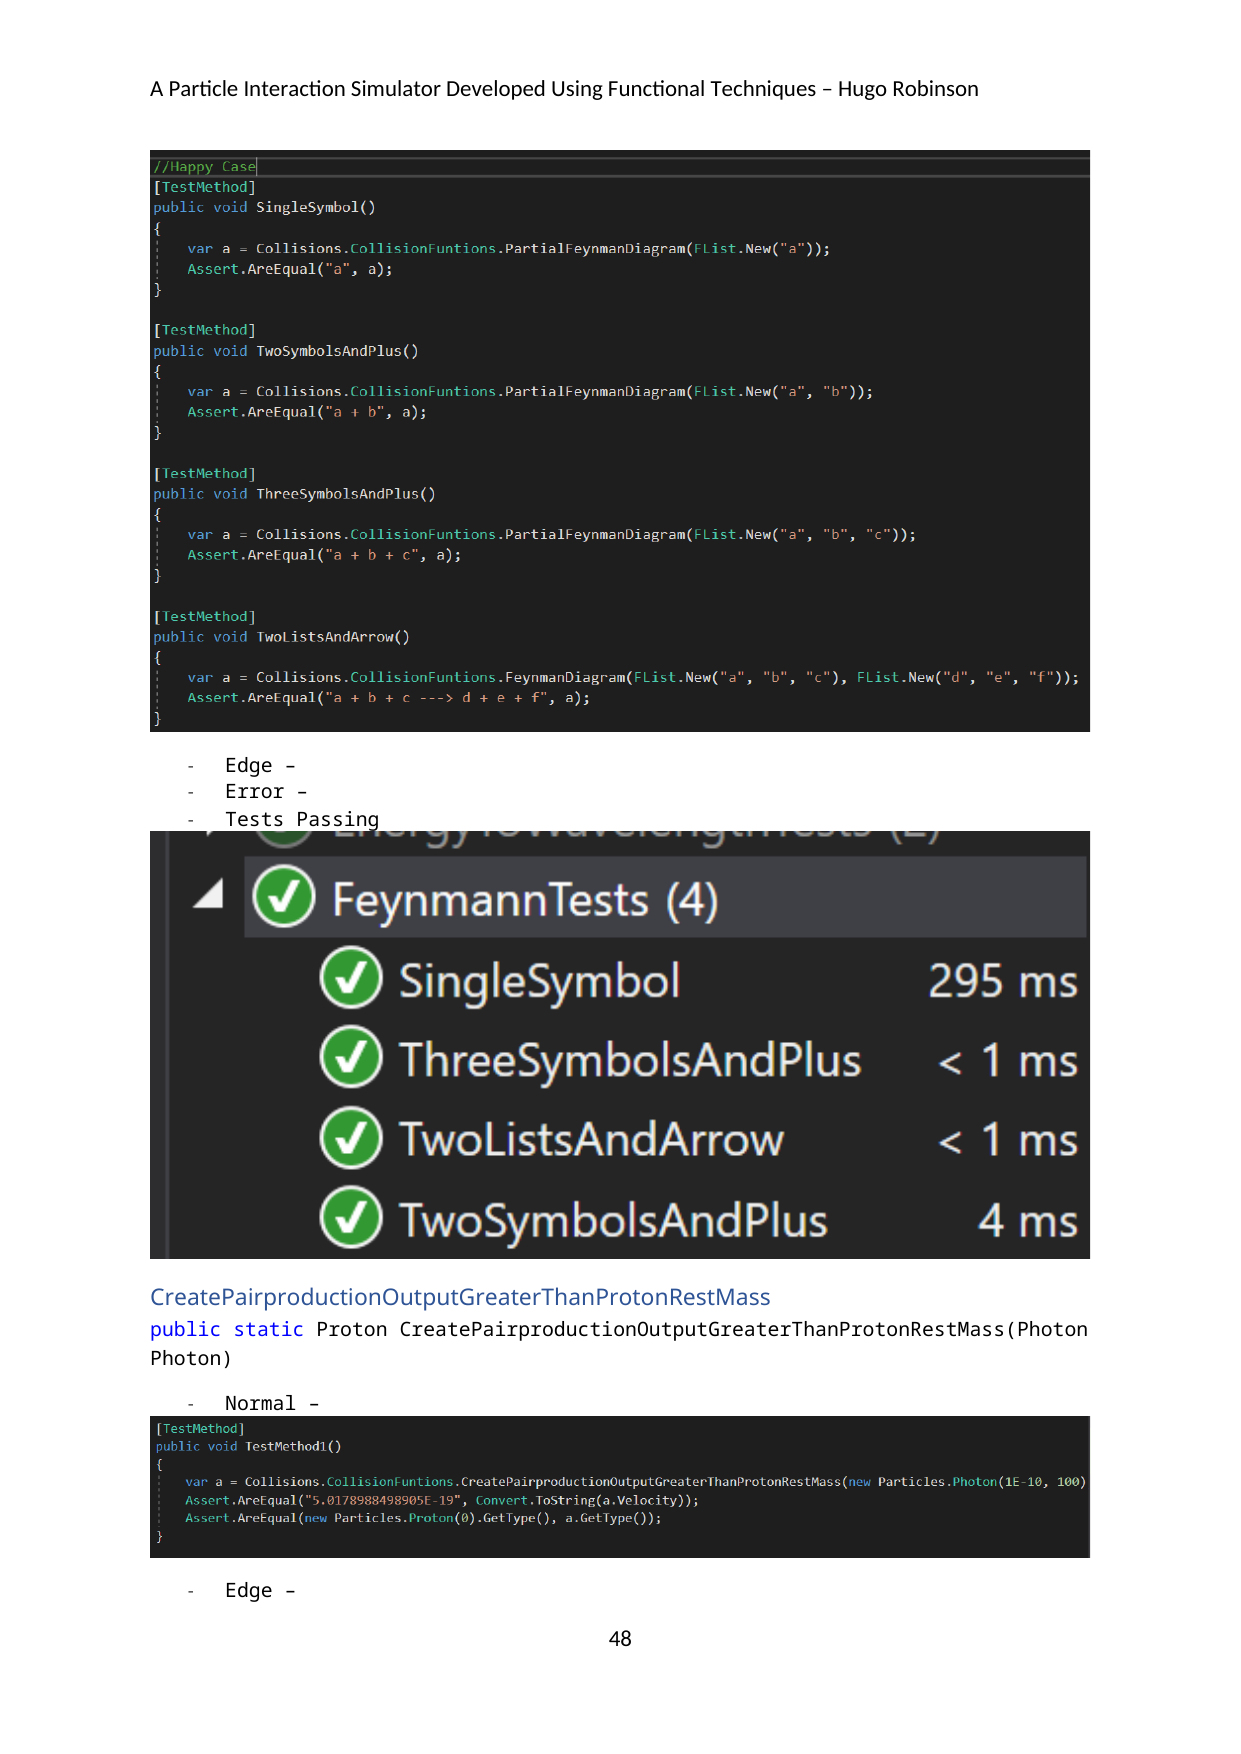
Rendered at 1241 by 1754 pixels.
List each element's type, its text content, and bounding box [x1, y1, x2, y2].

picture [150, 831, 1091, 1259]
list Edge – [187, 751, 1090, 778]
list Tests Passing [187, 805, 1090, 831]
picture [150, 150, 1091, 732]
list Normal – [187, 1390, 1090, 1416]
subtitle CreatePairproductionOutputGreaterThanProtonRestMass [150, 1281, 1090, 1312]
text public static Proton CreatePairproductionOutputGreaterThanProtonRestMass(Photon Photon) [150, 1315, 1090, 1371]
picture [150, 1416, 1091, 1558]
list Edge – [187, 1576, 1090, 1603]
list Error – [187, 778, 1090, 805]
